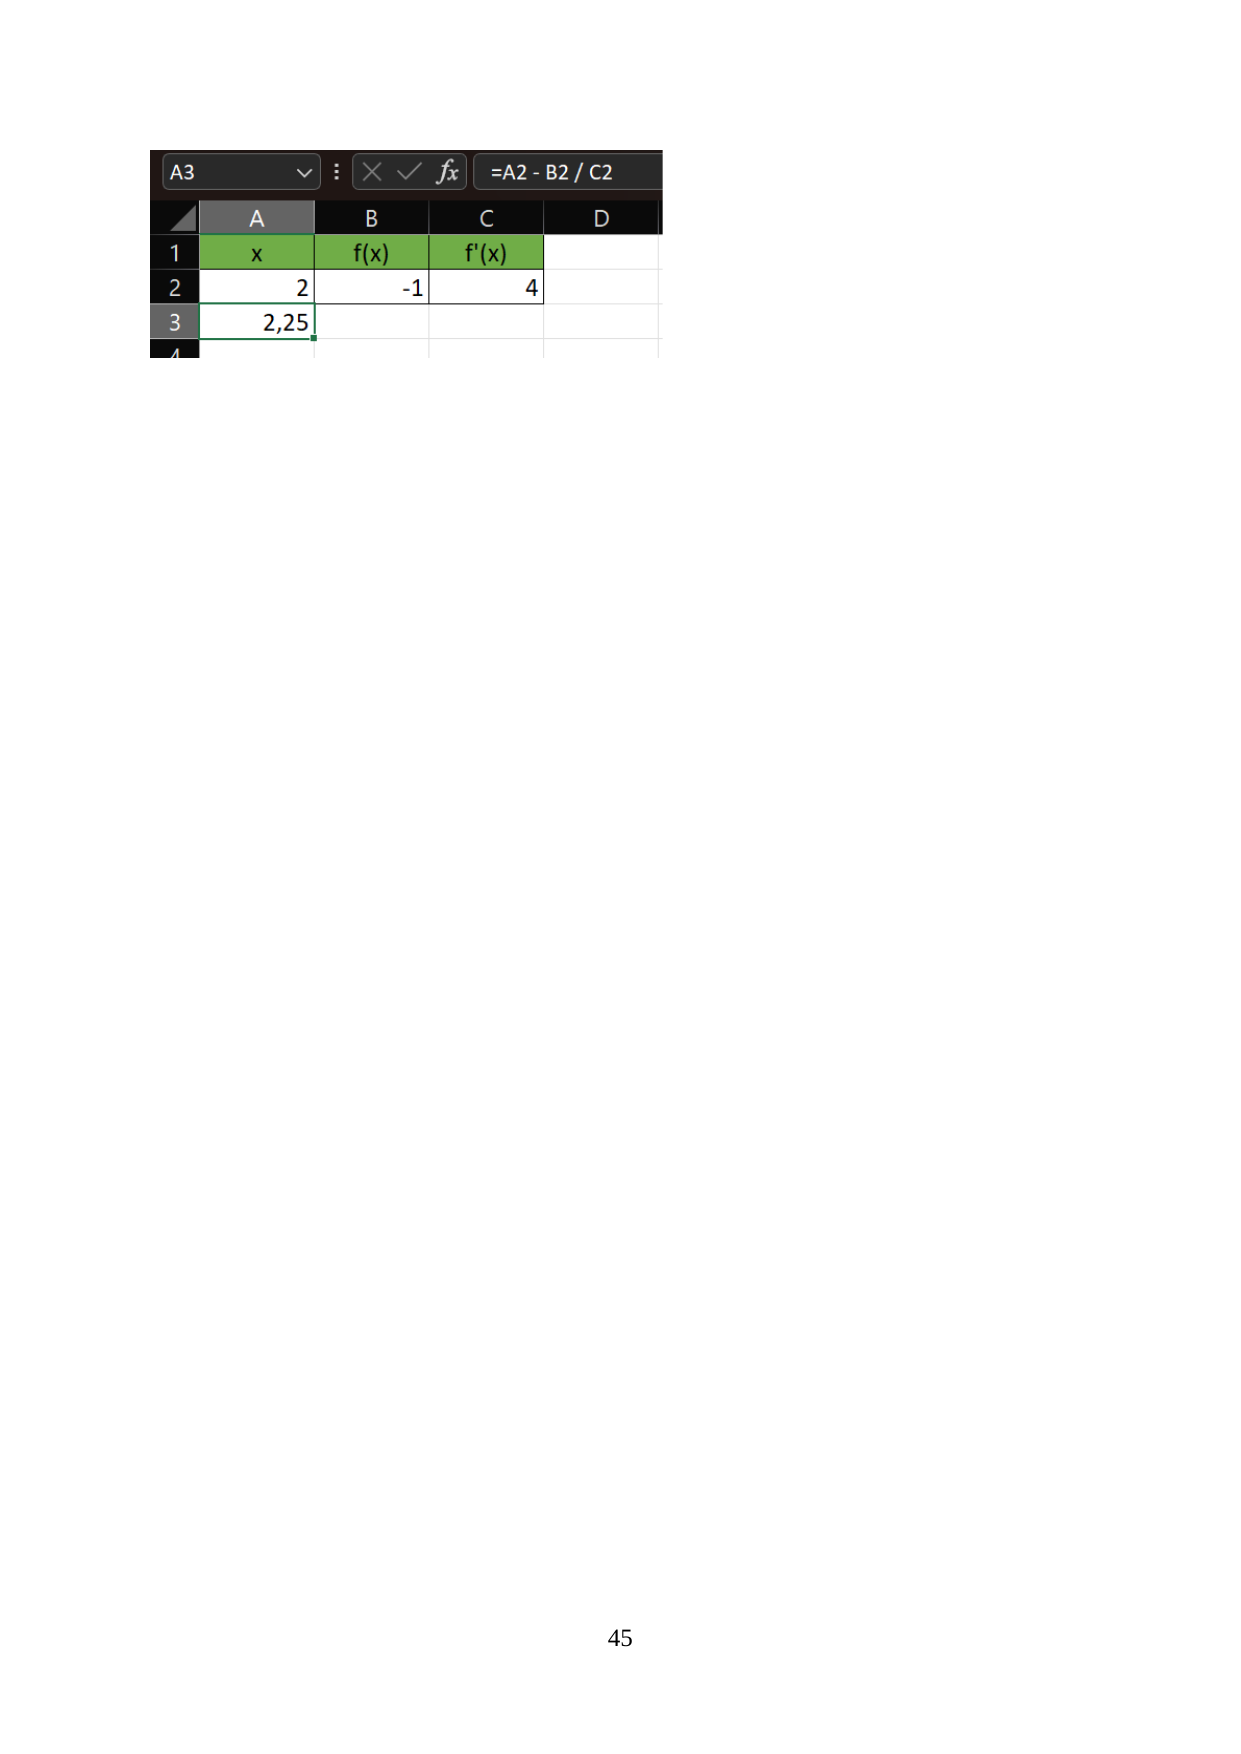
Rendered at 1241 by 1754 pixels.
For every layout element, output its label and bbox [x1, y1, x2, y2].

picture [150, 150, 663, 358]
